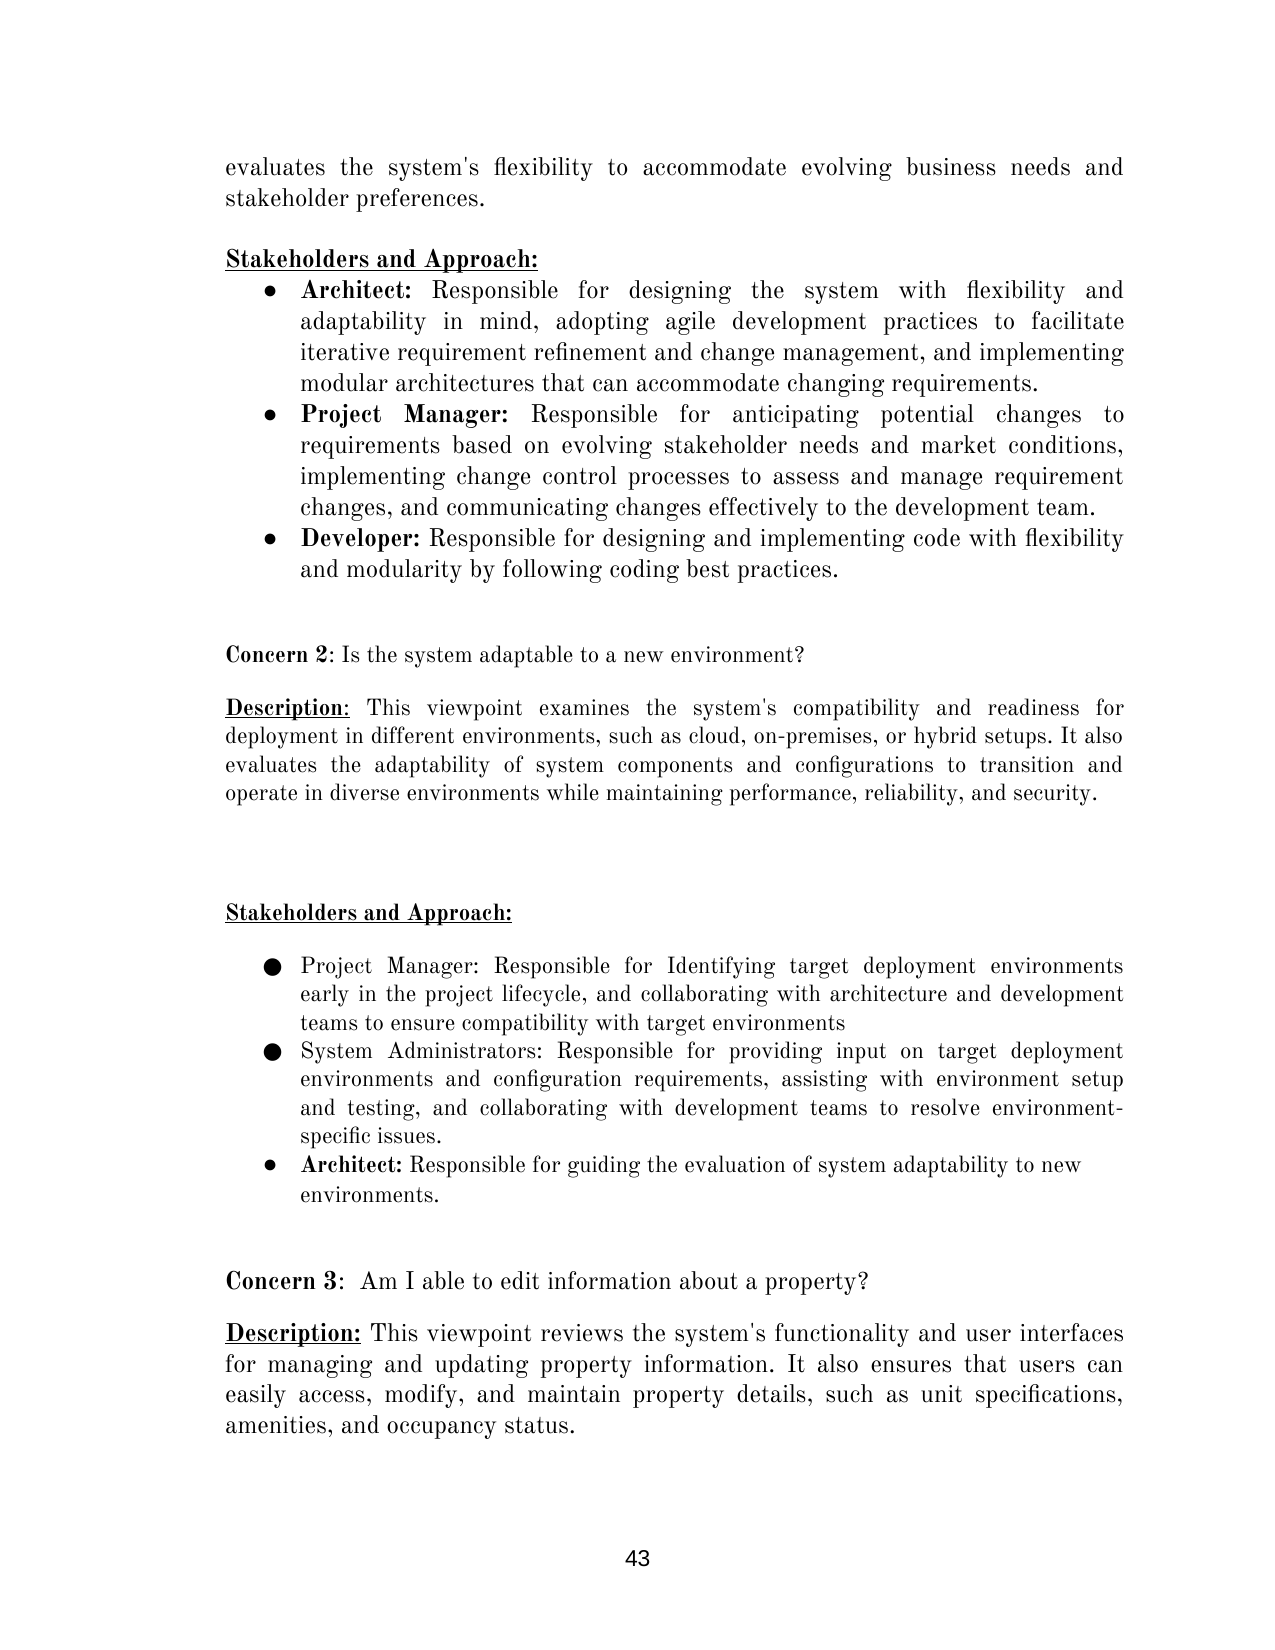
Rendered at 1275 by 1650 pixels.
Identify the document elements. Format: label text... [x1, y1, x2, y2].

text Stakeholders and Approach: [150, 243, 1125, 274]
list Project Manager: Responsible for anticipating potential changes to requirements based on evolving stakeholder needs and market conditions, implementing change control processes to assess and manage requirement changes, and communicating changes effectively to the development team. [262, 397, 1125, 521]
list Project Manager: Responsible for Identifying target deployment environments early in the project lifecycle, and collaborating with architecture and development teams to ensure compatibility with target environments [262, 950, 1125, 1035]
text Description: This viewpoint reviews the system's functionality and user interfaces for managing and updating property information. It also ensures that users can easily access, modify, and maintain property details, such as unit specifications, amenities, and occupancy status. [225, 1316, 1125, 1440]
list Architect: Responsible for designing the system with flexibility and adaptability in mind, adopting agile development practices to facilitate iterative requirement refinement and change management, and implementing modular architectures that can accommodate changing requirements. [262, 274, 1125, 397]
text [225, 150, 1125, 212]
list System Administrators: Responsible for providing input on target deployment environments and configuration requirements, assisting with environment setup and testing, and collaborating with development teams to resolve environment-specific issues. [262, 1035, 1125, 1149]
text Stakeholders and Approach: [150, 897, 1125, 925]
text Concern 2: Is the system adaptable to a new environment? [225, 639, 1125, 667]
list Architect: Responsible for guiding the evaluation of system adaptability to new environments. [262, 1149, 1125, 1208]
text Description: This viewpoint examines the system's compatibility and readiness for deployment in different environments, such as cloud, on-premises, or hybrid setups. It also evaluates the adaptability of system components and configurations to transition and operate in diverse environments while maintaining performance, reliability, and security. [225, 692, 1125, 806]
list Developer: Responsible for designing and implementing code with flexibility and modularity by following coding best practices. [262, 521, 1125, 583]
text Concern 3: Am I able to edit information about a property? [225, 1264, 1125, 1295]
